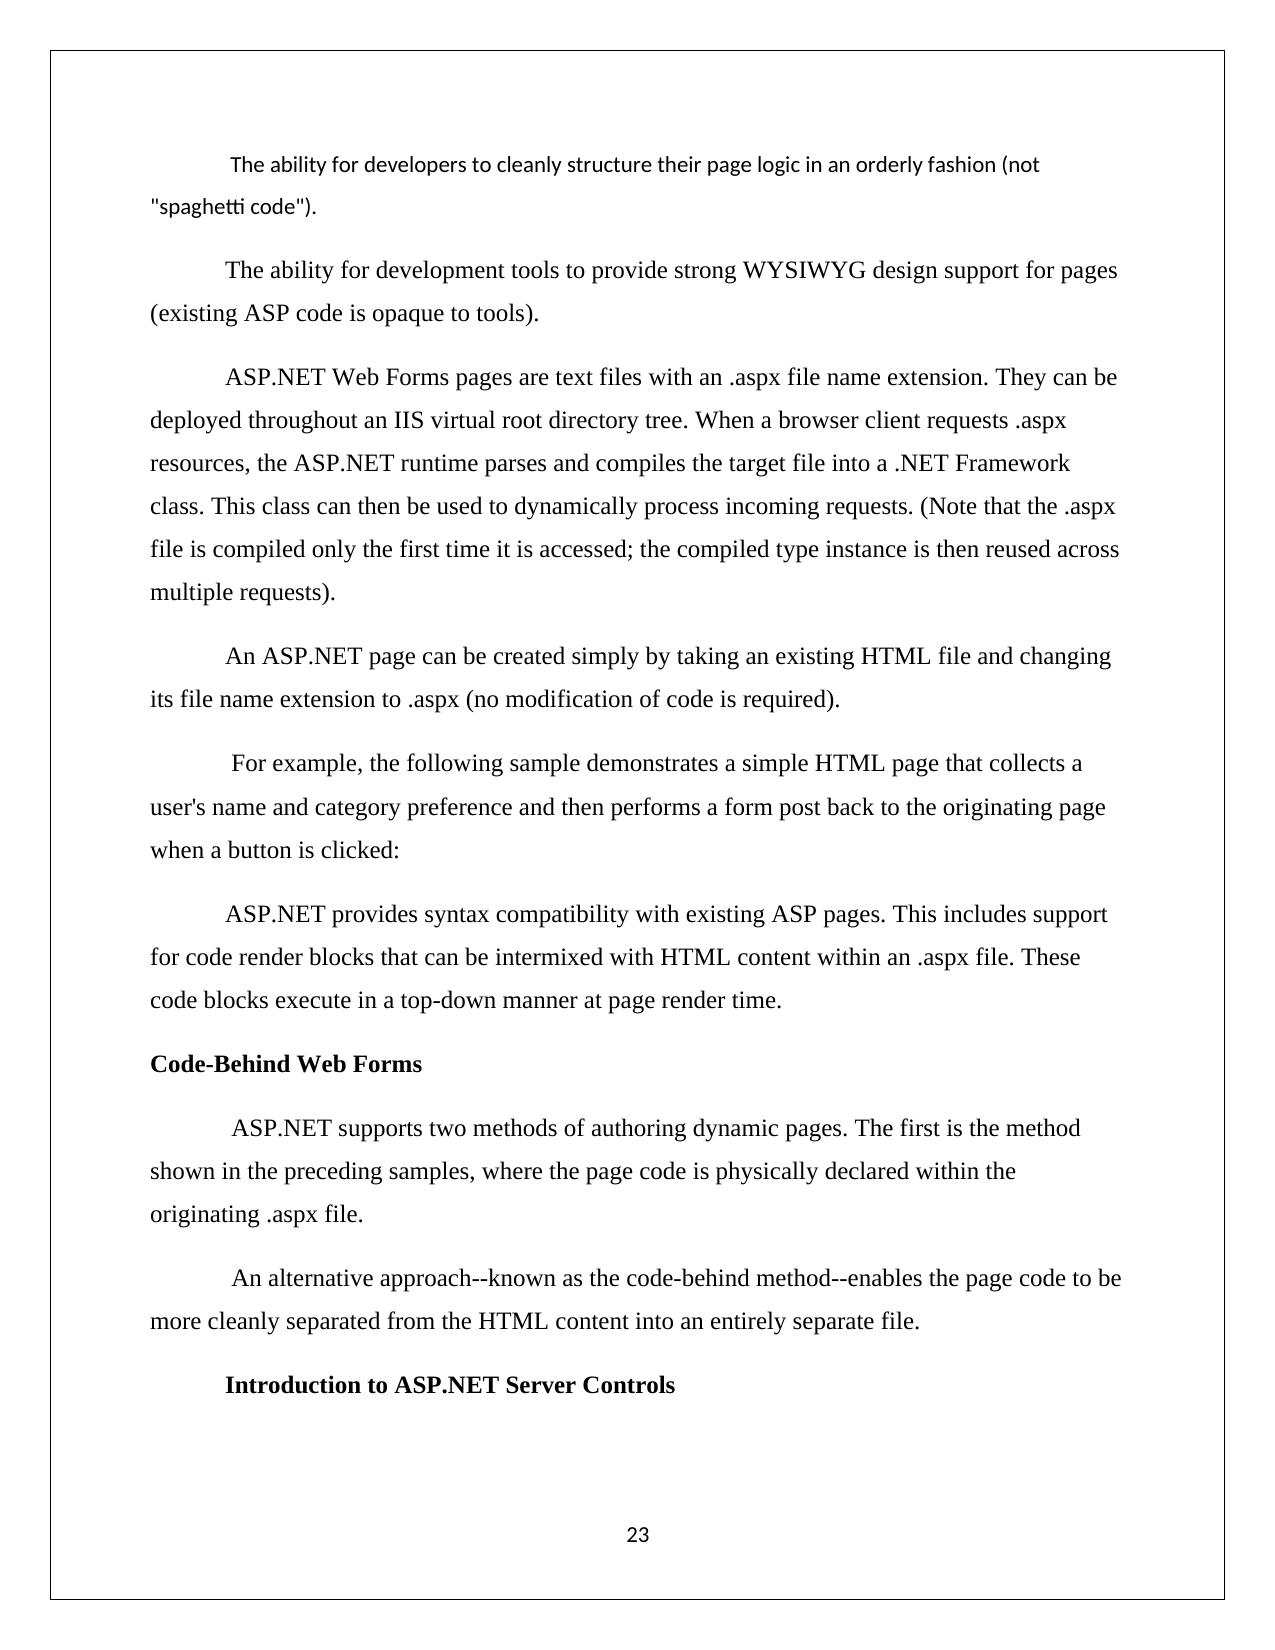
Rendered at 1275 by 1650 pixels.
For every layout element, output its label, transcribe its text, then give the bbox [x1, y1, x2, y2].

text Code-Behind Web Forms [150, 1049, 1125, 1078]
text An ASP.NET page can be created simply by taking an existing HTML file and changing its file name extension to .aspx (no modification of code is required). [150, 641, 1125, 713]
text The ability for developers to cleanly structure their page logic in an orderly fashion (not "spaghetti code"). [150, 150, 1125, 220]
text ASP.NET supports two methods of authoring dynamic pages. The first is the method shown in the preceding samples, where the page code is physically declared within the originating .aspx file. [150, 1113, 1125, 1228]
text ASP.NET Web Forms pages are text files with an .aspx file name extension. They can be deployed throughout an IIS virtual root directory tree. When a browser client requests .aspx resources, the ASP.NET runtime parses and compiles the target file into a .NET Framework class. This class can then be used to dynamically process incoming requests. (Note that the .aspx file is compiled only the first time it is accessed; the compiled type instance is then reused across multiple requests). [150, 362, 1125, 606]
text The ability for development tools to provide strong WYSIWYG design support for pages (existing ASP code is opaque to tools). [150, 255, 1125, 327]
text Introduction to ASP.NET Server Controls [150, 1370, 1125, 1399]
text For example, the following sample demonstrates a simple HTML page that collects a user's name and category preference and then performs a form post back to the originating page when a button is clicked: [150, 748, 1125, 863]
text ASP.NET provides syntax compatibility with existing ASP pages. This includes support for code render blocks that can be intermixed with HTML content within an .aspx file. These code blocks execute in a top-down manner at page render time. [150, 899, 1125, 1014]
text An alternative approach--known as the code-behind method--enables the page code to be more cleanly separated from the HTML content into an entirely separate file. [150, 1263, 1125, 1335]
